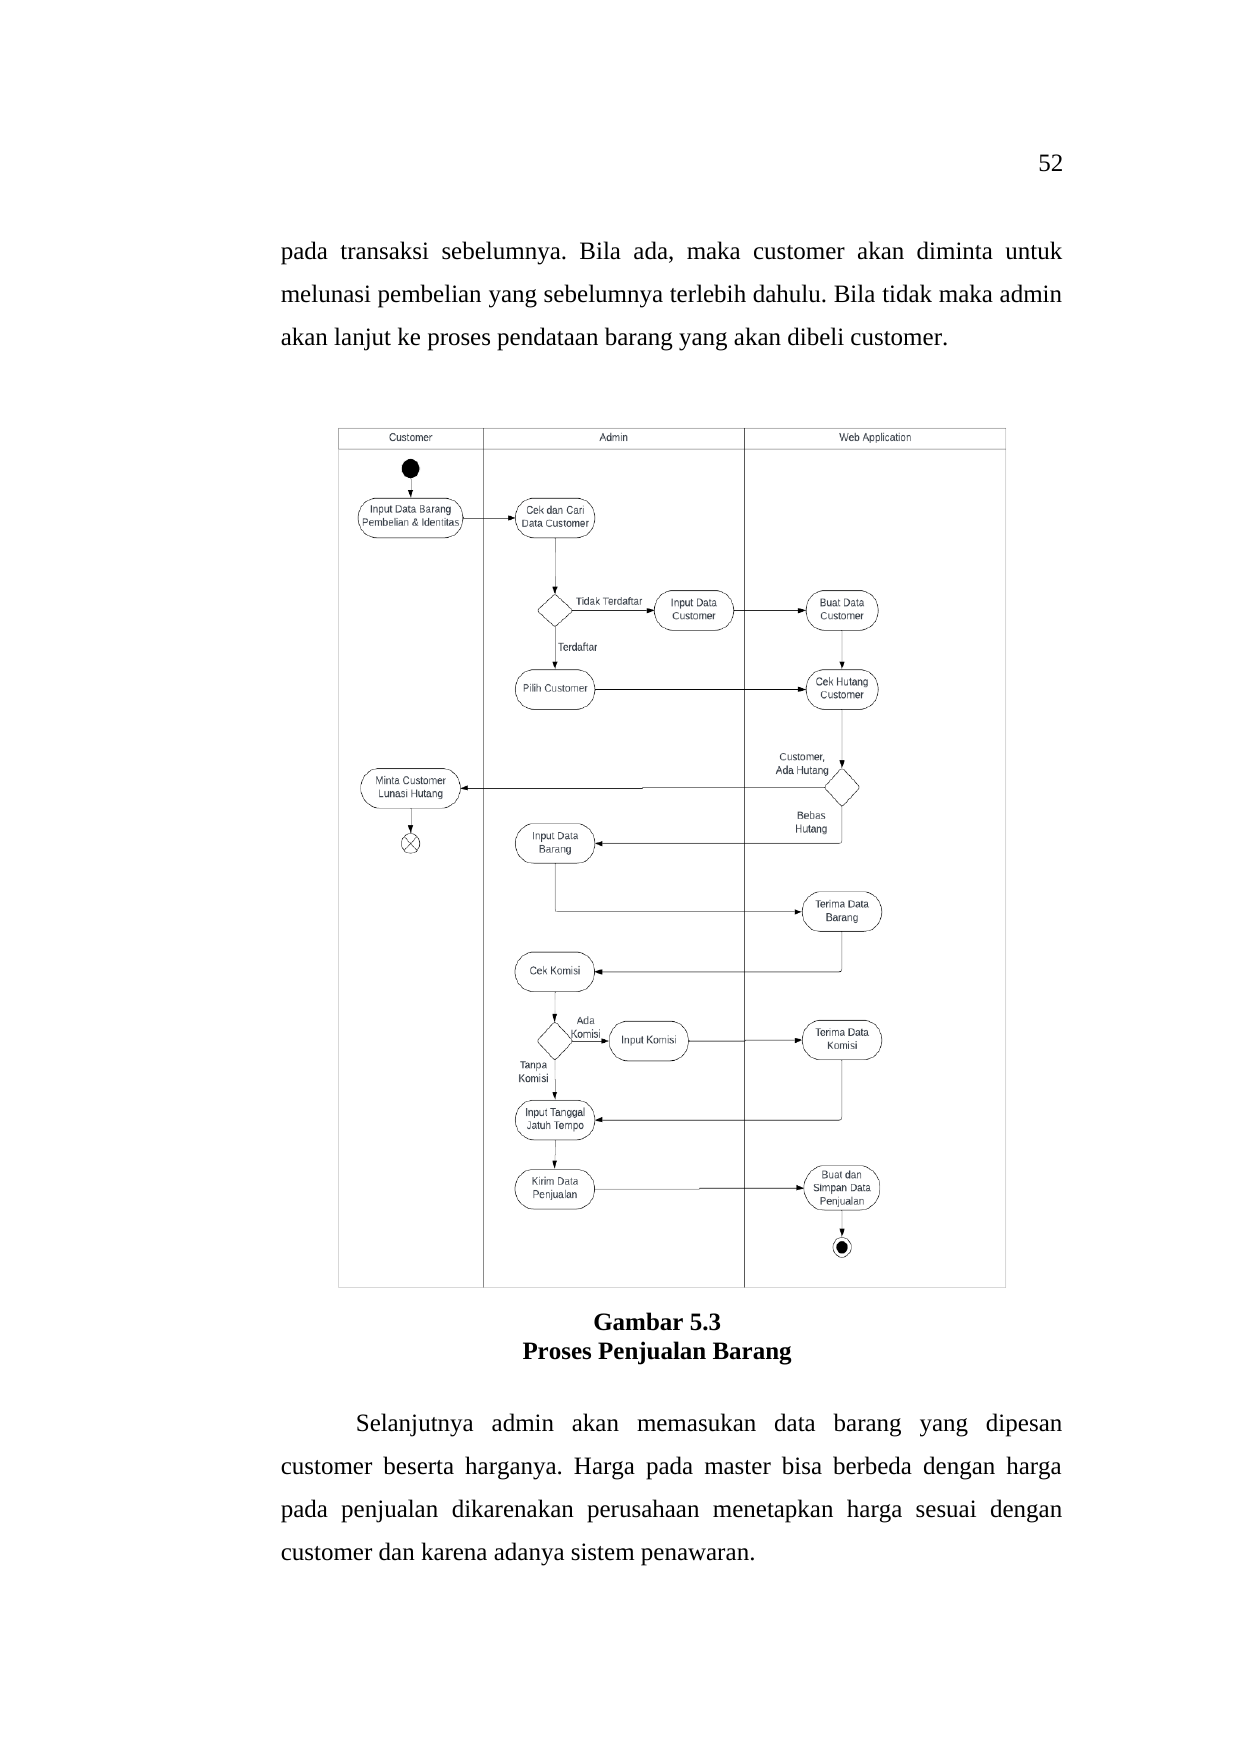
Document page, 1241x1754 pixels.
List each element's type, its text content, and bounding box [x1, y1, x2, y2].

text Proses Penjualan Barang [251, 1336, 1063, 1364]
text Gambar 5.3 [251, 1307, 1063, 1336]
text Selanjutnya admin akan memasukan data barang yang dipesan customer beserta harganya. Harga pada master bisa berbeda dengan harga pada penjualan dikarenakan perusahaan menetapkan harga sesuai dengan customer dan karena adanya sistem penawaran. [281, 1408, 1063, 1566]
picture [320, 408, 1024, 1307]
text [281, 236, 1063, 351]
